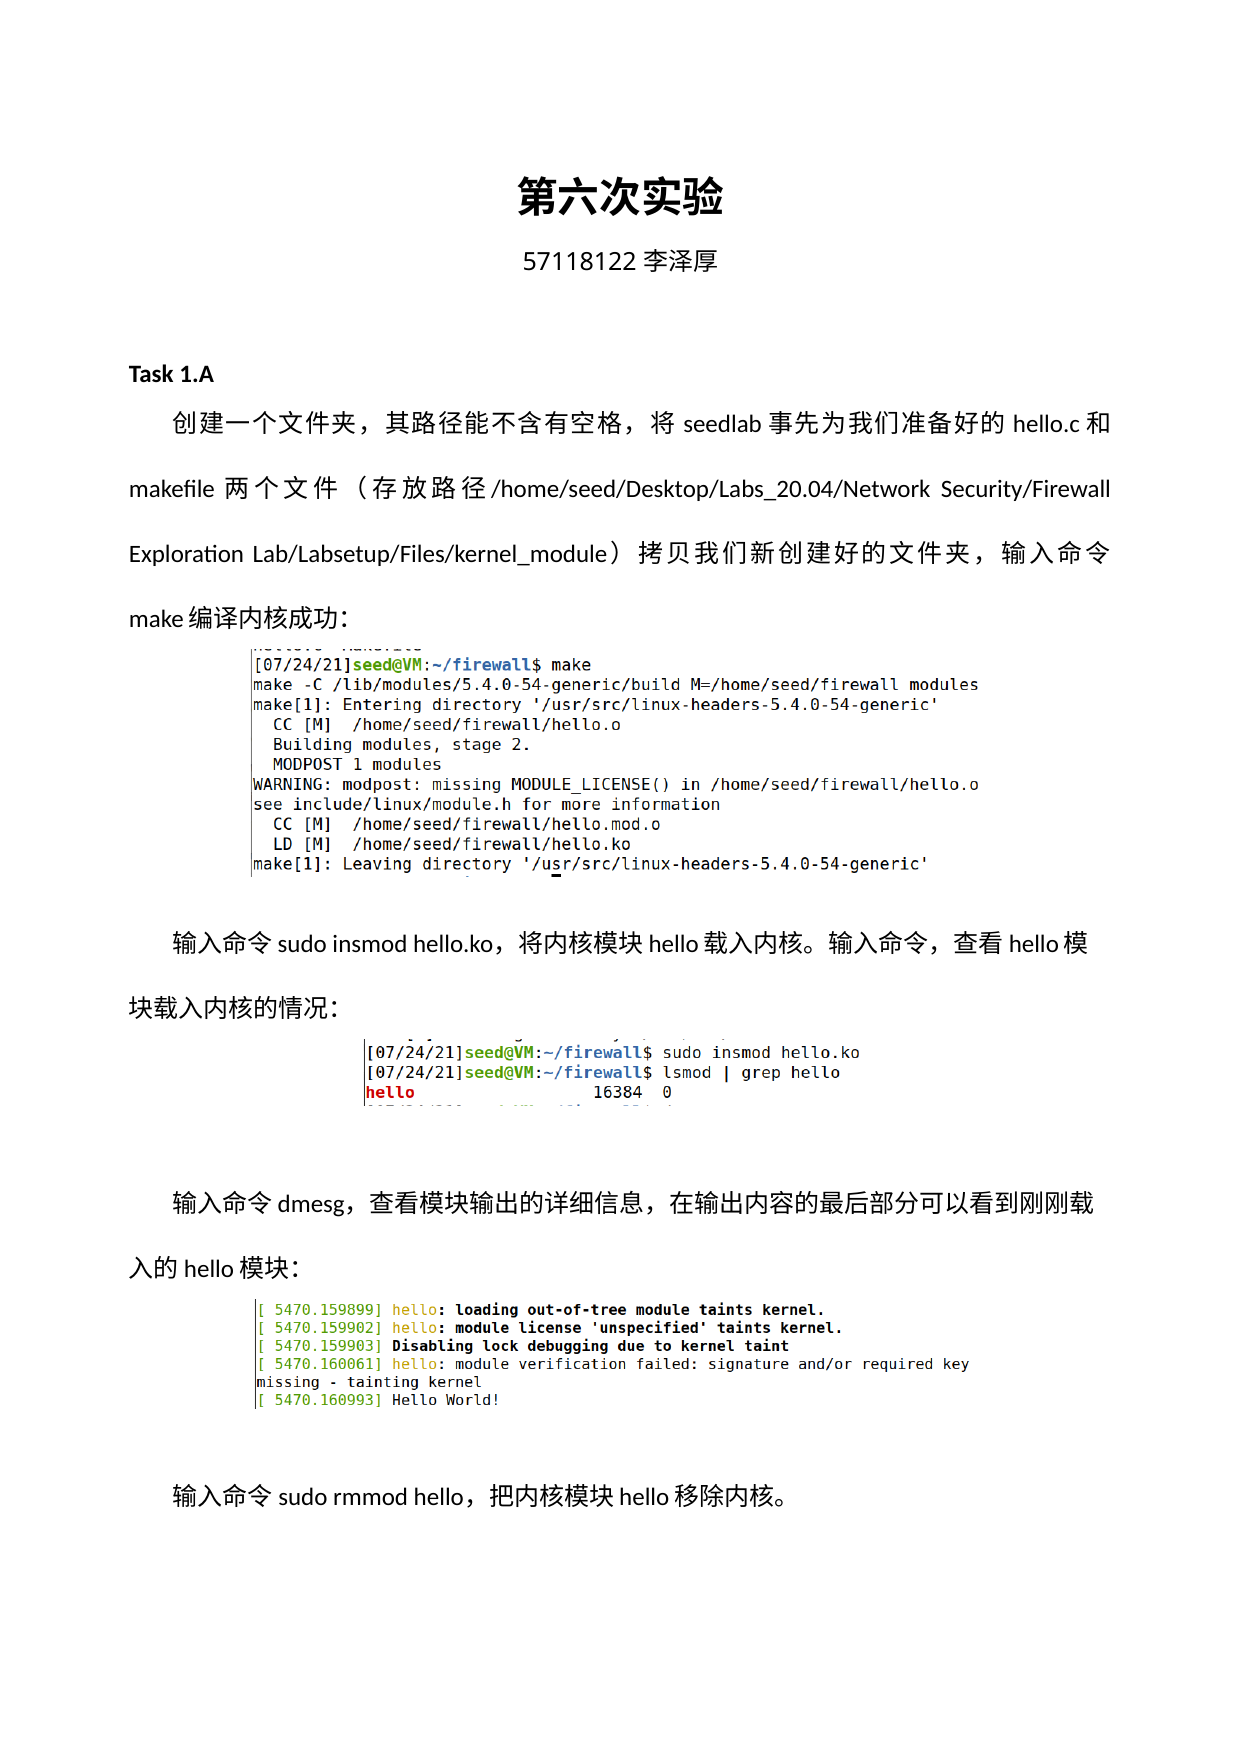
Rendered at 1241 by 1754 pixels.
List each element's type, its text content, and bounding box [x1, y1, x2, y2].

text 输入命令sudo insmod hello.ko，将内核模块hello载入内核。输入命令，查看hello模块载入内核的情况： [129, 909, 1111, 1039]
text 创建一个文件夹，其路径能不含有空格，将seedlab事先为我们准备好的hello.c和makefile两个文件（存放路径/home/seed/Desktop/Labs_20.04/Network Security/Firewall Exploration Lab/Labsetup/Files/kernel_module）拷贝我们新创建好的文件夹，输入命令make编译内核成功： [129, 389, 1111, 649]
text 输入命令dmesg，查看模块输出的详细信息，在输出内容的最后部分可以看到刚刚载入的hello模块： [129, 1169, 1111, 1299]
picture [363, 1039, 877, 1106]
text Task 1.A [129, 357, 1111, 389]
picture [254, 1299, 986, 1409]
text 第六次实验 [129, 162, 1111, 227]
text 57118122 李泽厚 [129, 227, 1111, 292]
picture [250, 649, 990, 877]
text 输入命令 sudo rmmod hello，把内核模块hello移除内核。 [129, 1462, 1111, 1527]
